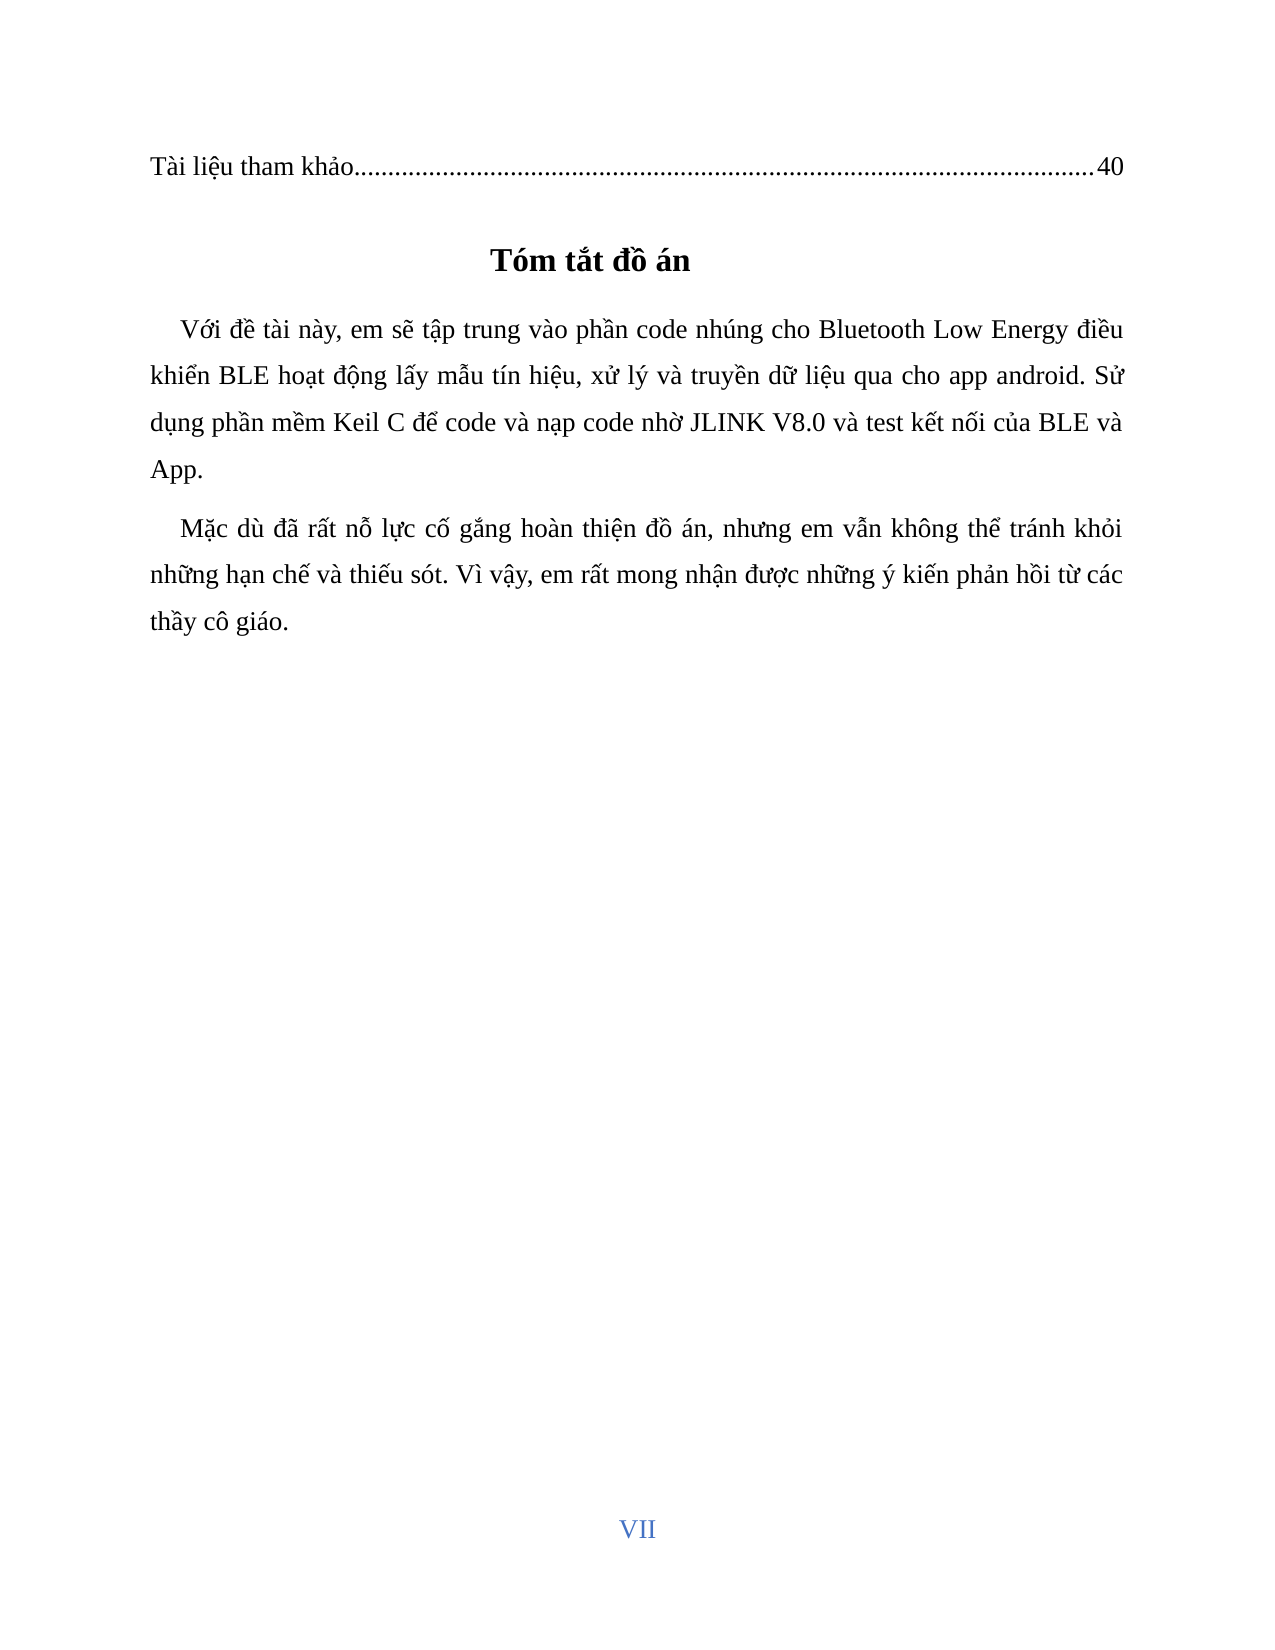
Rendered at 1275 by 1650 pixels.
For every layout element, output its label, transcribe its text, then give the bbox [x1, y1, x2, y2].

text Với đề tài này, em sẽ tập trung vào phần code nhúng cho Bluetooth Low Energy điều khiển BLE hoạt động lấy mẫu tín hiệu, xử lý và truyền dữ liệu qua cho app android. Sử dụng phần mềm Keil C để code và nạp code nhờ JLINK V8.0 và test kết nối của BLE và App. [150, 249, 1125, 484]
subtitle Tóm tắt đồ án [490, 240, 691, 279]
text Mặc dù đã rất nỗ lực cố gắng hoàn thiện đồ án, nhưng em vẫn không thể tránh khỏi những hạn chế và thiếu sót. Vì vậy, em rất mong nhận được những ý kiến phản hồi từ các thầy cô giáo. [150, 512, 1125, 636]
